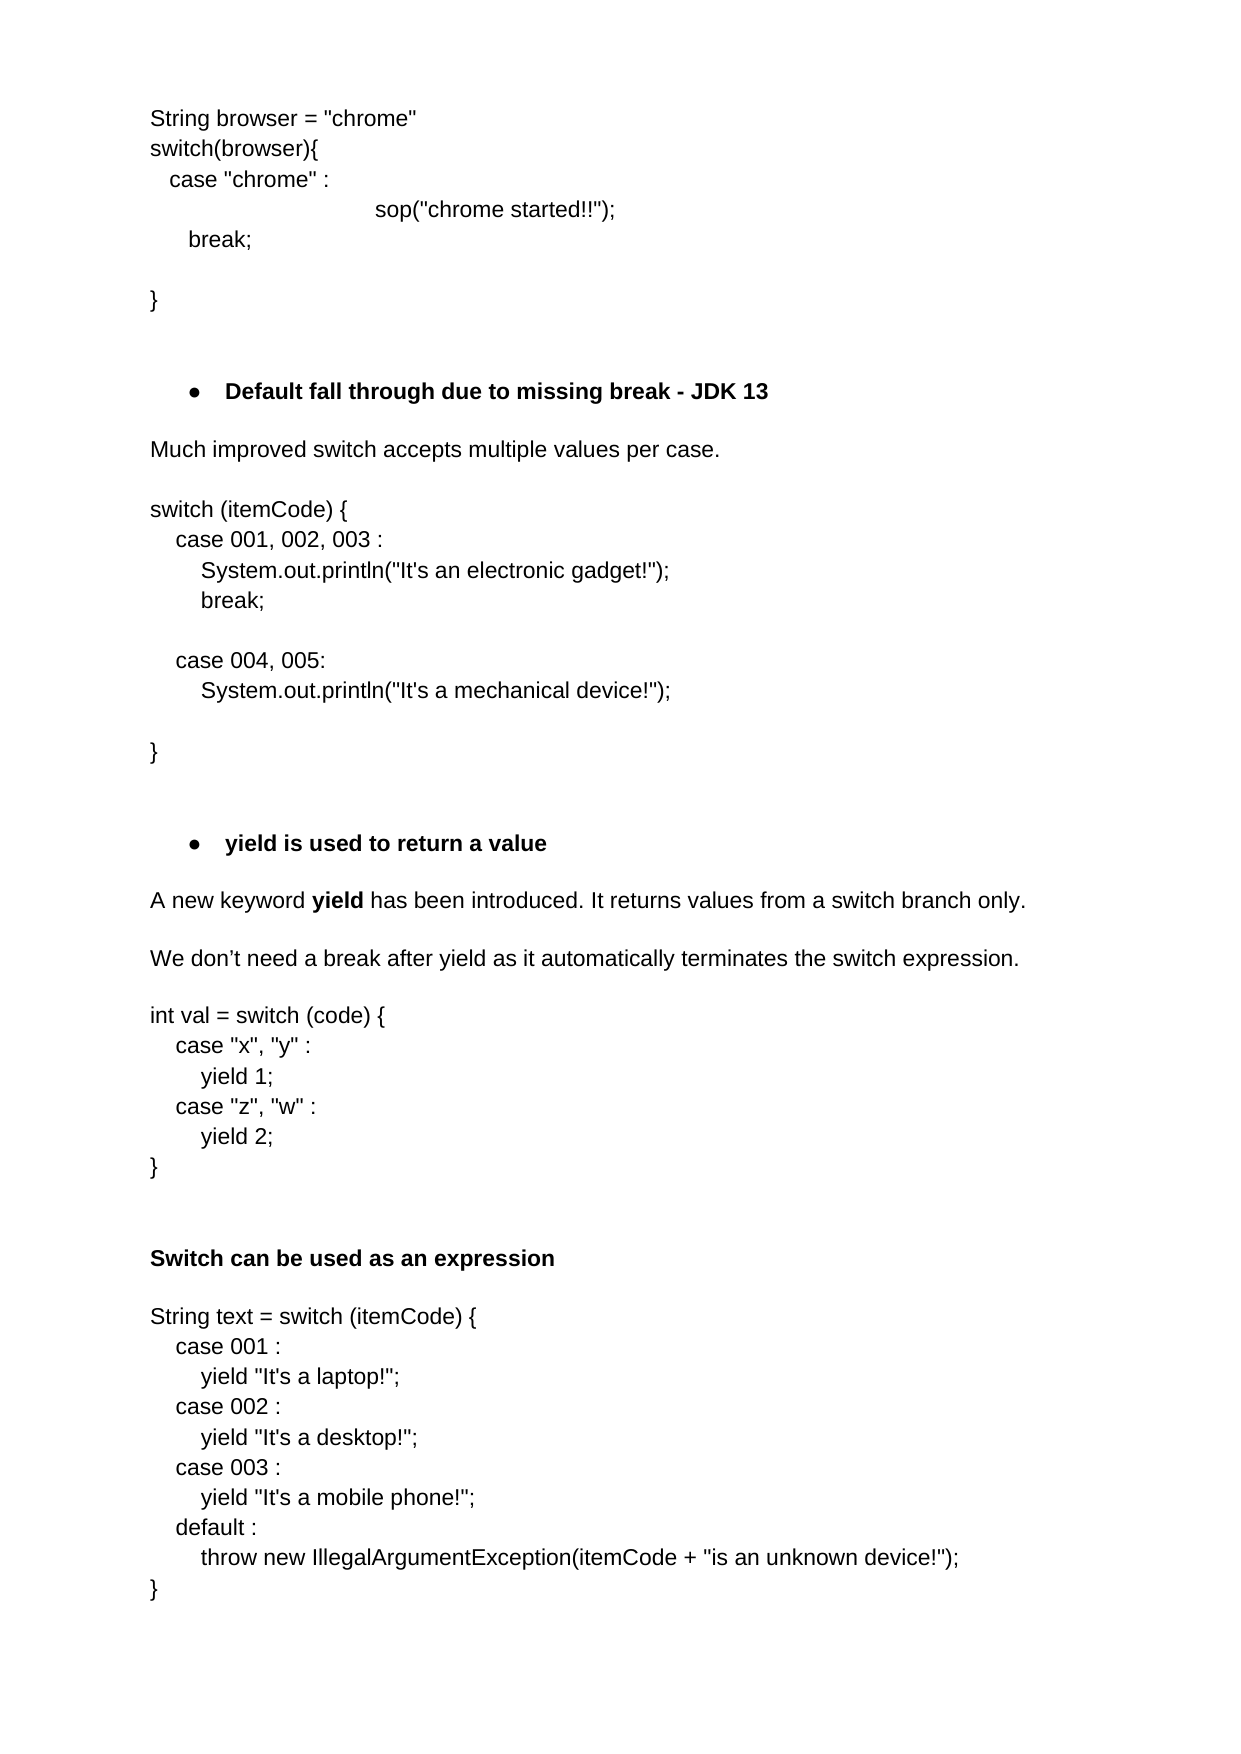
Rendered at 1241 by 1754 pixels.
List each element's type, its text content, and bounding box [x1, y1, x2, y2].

text System.out.println("It's an electronic gadget!"); [150, 557, 1090, 583]
text yield 1; [150, 1063, 1090, 1089]
text String browser = "chrome" [150, 105, 1090, 132]
text yield "It's a mobile phone!"; [150, 1484, 1090, 1510]
text A new keyword yield has been introduced. It returns values from a switch branch only. [150, 887, 1090, 913]
text break; [150, 226, 1090, 252]
text } [150, 286, 1090, 313]
text System.out.println("It's a mechanical device!"); [150, 677, 1090, 704]
text case "x", "y" : [150, 1032, 1090, 1059]
text break; [150, 587, 1090, 613]
text case 004, 005: [150, 647, 1090, 673]
list yield is used to return a value [187, 829, 1090, 856]
text case 003 : [150, 1454, 1090, 1480]
text case 002 : [150, 1393, 1090, 1419]
text default : [150, 1514, 1090, 1540]
text } [150, 1574, 1090, 1601]
text yield "It's a laptop!"; [150, 1363, 1090, 1389]
text String text = switch (itemCode) { [150, 1303, 1090, 1329]
text throw new IllegalArgumentException(itemCode + "is an unknown device!"); [150, 1544, 1090, 1571]
text int val = switch (code) { [150, 1002, 1090, 1029]
text } [150, 1153, 1090, 1180]
text Much improved switch accepts multiple values per case. [150, 436, 1090, 462]
text switch(browser){ [150, 135, 1090, 162]
text case "chrome" : [150, 166, 1090, 192]
text case "z", "w" : [150, 1093, 1090, 1119]
text switch (itemCode) { [150, 496, 1090, 522]
text yield "It's a desktop!"; [150, 1423, 1090, 1450]
text Switch can be used as an expression [150, 1245, 1090, 1271]
text case 001, 002, 003 : [150, 526, 1090, 553]
text case 001 : [150, 1333, 1090, 1359]
text yield 2; [150, 1123, 1090, 1149]
text sop("chrome started!!"); [150, 196, 1090, 222]
text We don’t need a break after yield as it automatically terminates the switch expression. [150, 945, 1090, 971]
text } [150, 738, 1090, 764]
list Default fall through due to missing break - JDK 13 [187, 378, 1090, 404]
